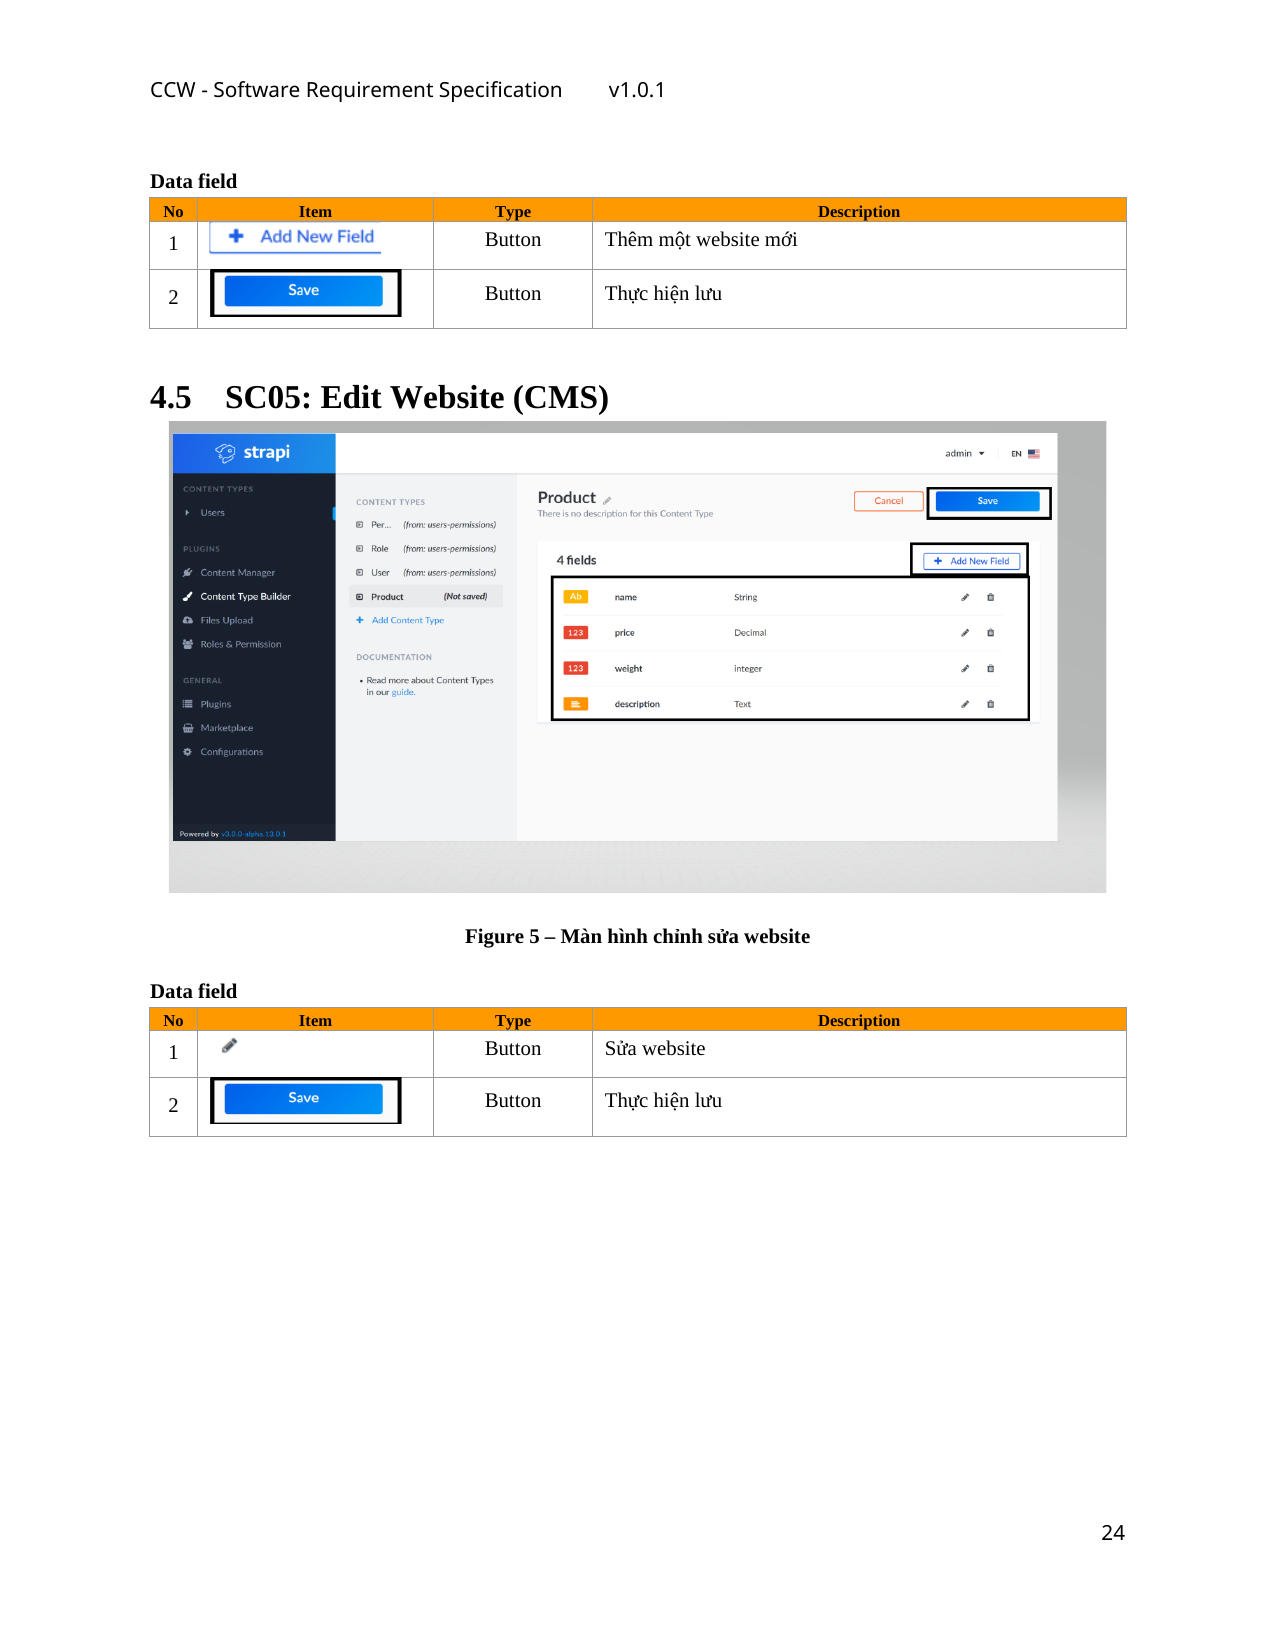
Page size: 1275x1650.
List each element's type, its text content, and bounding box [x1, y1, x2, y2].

table_cell Button [434, 222, 592, 269]
table_header Description [593, 198, 1126, 221]
table_cell [198, 1031, 433, 1077]
table_cell 1 [150, 222, 197, 269]
table_cell 2 [150, 1078, 197, 1136]
table_header Item [198, 1008, 433, 1030]
table_cell [198, 1078, 433, 1136]
table_cell 2 [150, 270, 197, 328]
table_header Type [434, 1008, 592, 1030]
table_cell Thêm một website mới [593, 222, 1126, 269]
text Data field [150, 979, 1125, 1003]
table_cell [198, 222, 433, 269]
table_header No [150, 198, 197, 221]
table_cell Sửa website [593, 1031, 1126, 1077]
picture [209, 1032, 247, 1064]
table_cell Thực hiện lưu [593, 1078, 1126, 1136]
picture [168, 421, 1107, 893]
text Figure 5 – Màn hình chỉnh sửa website [150, 924, 1125, 948]
table_cell 1 [150, 1031, 197, 1077]
text SC05: Edit Website (CMS) [150, 377, 1125, 416]
table_cell Thực hiện lưu [593, 270, 1126, 328]
table_header Description [593, 1008, 1126, 1030]
table_cell Button [434, 1078, 592, 1136]
text Data field [150, 169, 1125, 193]
table_header Type [434, 198, 592, 221]
table_header No [150, 1008, 197, 1030]
picture [209, 221, 382, 257]
table_header Item [198, 198, 433, 221]
picture [209, 269, 402, 317]
picture [209, 1077, 402, 1124]
table_cell Button [434, 270, 592, 328]
table_cell [198, 270, 433, 328]
table_cell Button [434, 1031, 592, 1077]
